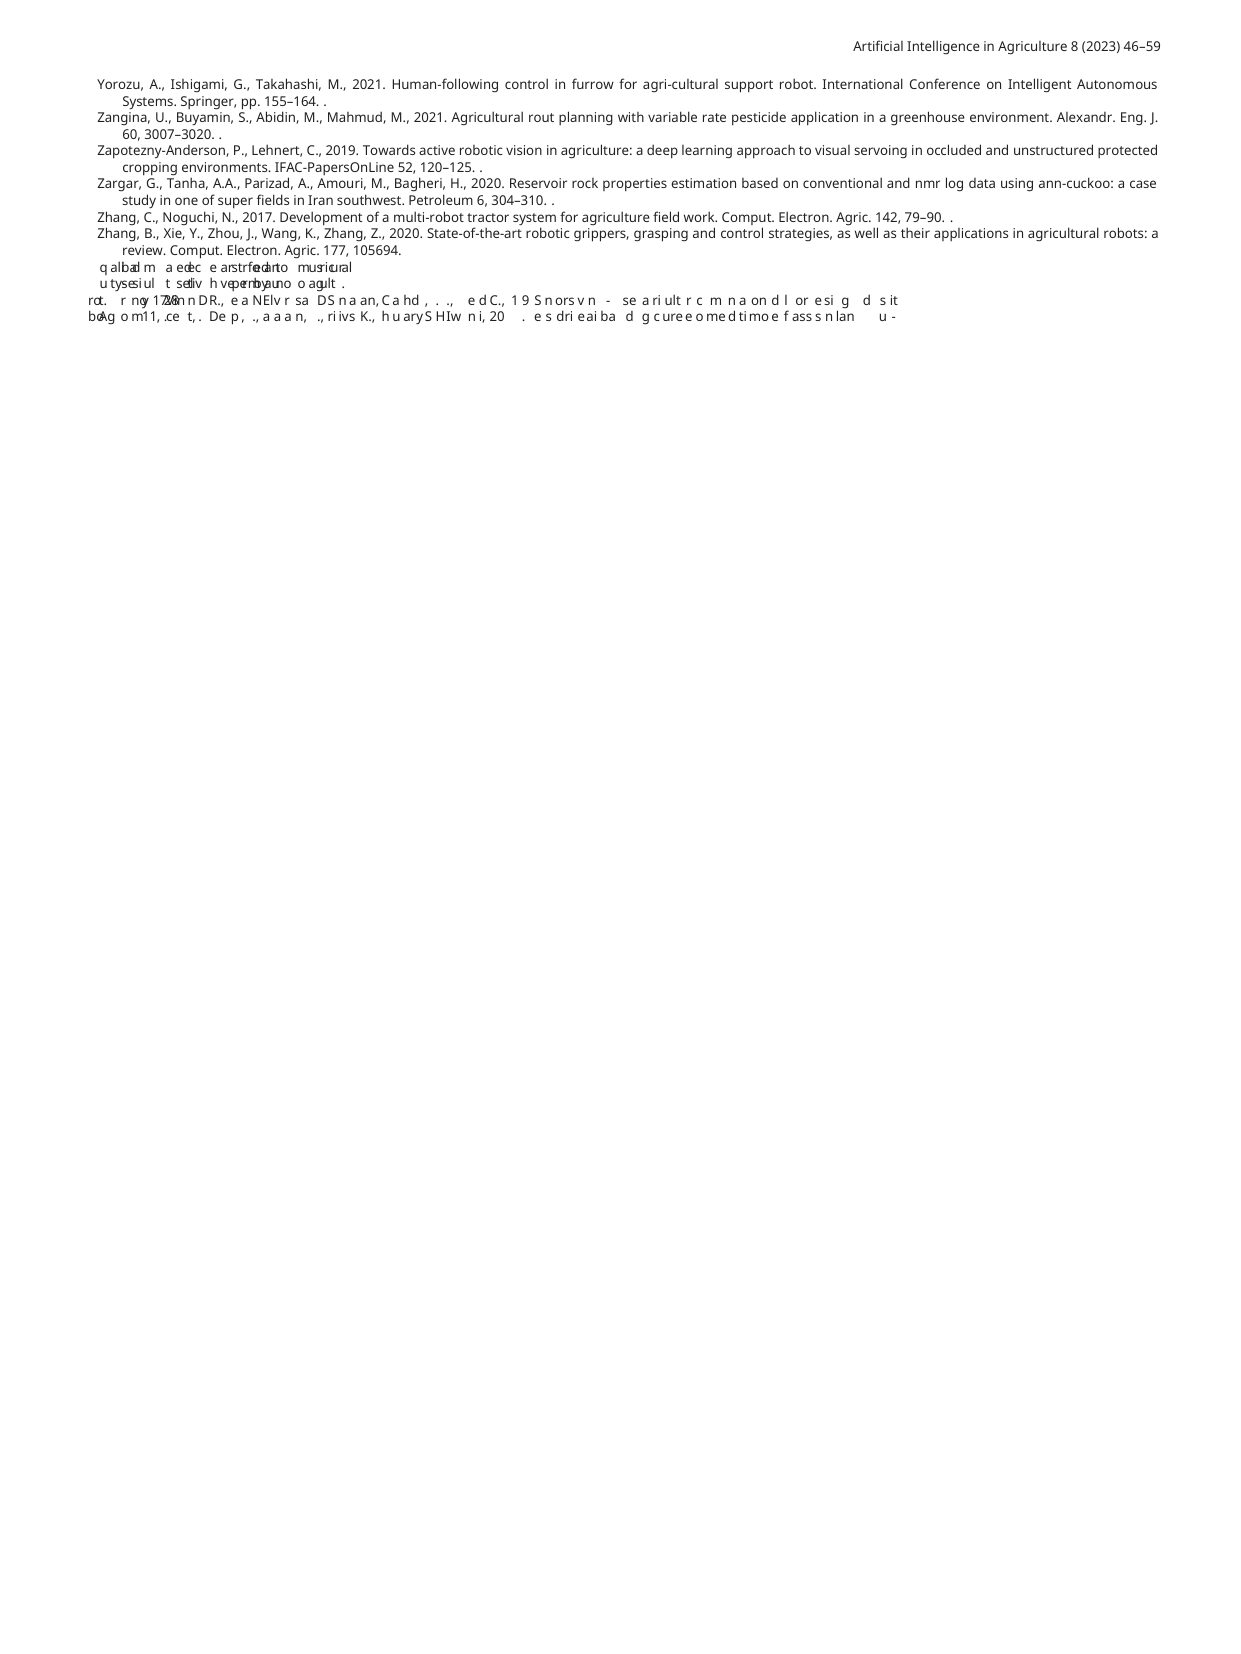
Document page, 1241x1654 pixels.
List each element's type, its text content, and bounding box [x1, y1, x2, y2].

text Zhang, C., Noguchi, N., 2017. Development of a multi-robot tractor system for agriculture field work. Comput. Electron. Agric. 142, 79–90. . [97, 209, 1161, 226]
text Vincent, D.R., Deepa, N., Elavarasan, D., Srinivasan, K., Chauhdary, S.H., Iwendi, C., 2019. [166, 292, 532, 324]
text Zangina, U., Buyamin, S., Abidin, M., Mahmud, M., 2021. Agricultural rout planning with variable rate pesticide application in a greenhouse environment. Alexandr. Eng. J. 60, 3007–3020. . [97, 109, 1161, 143]
text Zhang, B., Xie, Y., Zhou, J., Wang, K., Zhang, Z., 2020. State-of-the-art robotic grippers, grasping and control strategies, as well as their applications in agricultural robots: a review. Comput. Electron. Agric. 177, 105694. [97, 226, 1161, 259]
text Artificial Intelligence in Agriculture 8 (2023) 46–59 [79, 38, 1161, 55]
text Yorozu, A., Ishigami, G., Takahashi, M., 2021. Human-following control in furrow for agri-cultural support robot. International Conference on Intelligent Autonomous Systems. Springer, pp. 155–164. . [97, 76, 1161, 109]
text Zargar, G., Tanha, A.A., Parizad, A., Amouri, M., Bagheri, H., 2020. Reservoir rock properties estimation based on conventional and nmr log data using ann-cuckoo: a case study in one of super fields in Iran southwest. Petroleum 6, 304–310. . [97, 176, 1161, 209]
text Zapotezny-Anderson, P., Lehnert, C., 2019. Towards active robotic vision in agriculture: a deep learning approach to visual servoing in occluded and unstructured protected cropping environments. IFAC-PapersOnLine 52, 120–125. . [97, 143, 1161, 176]
text Sensors driven ai-based agriculture recommendation model for assessing land suit- [532, 292, 899, 325]
